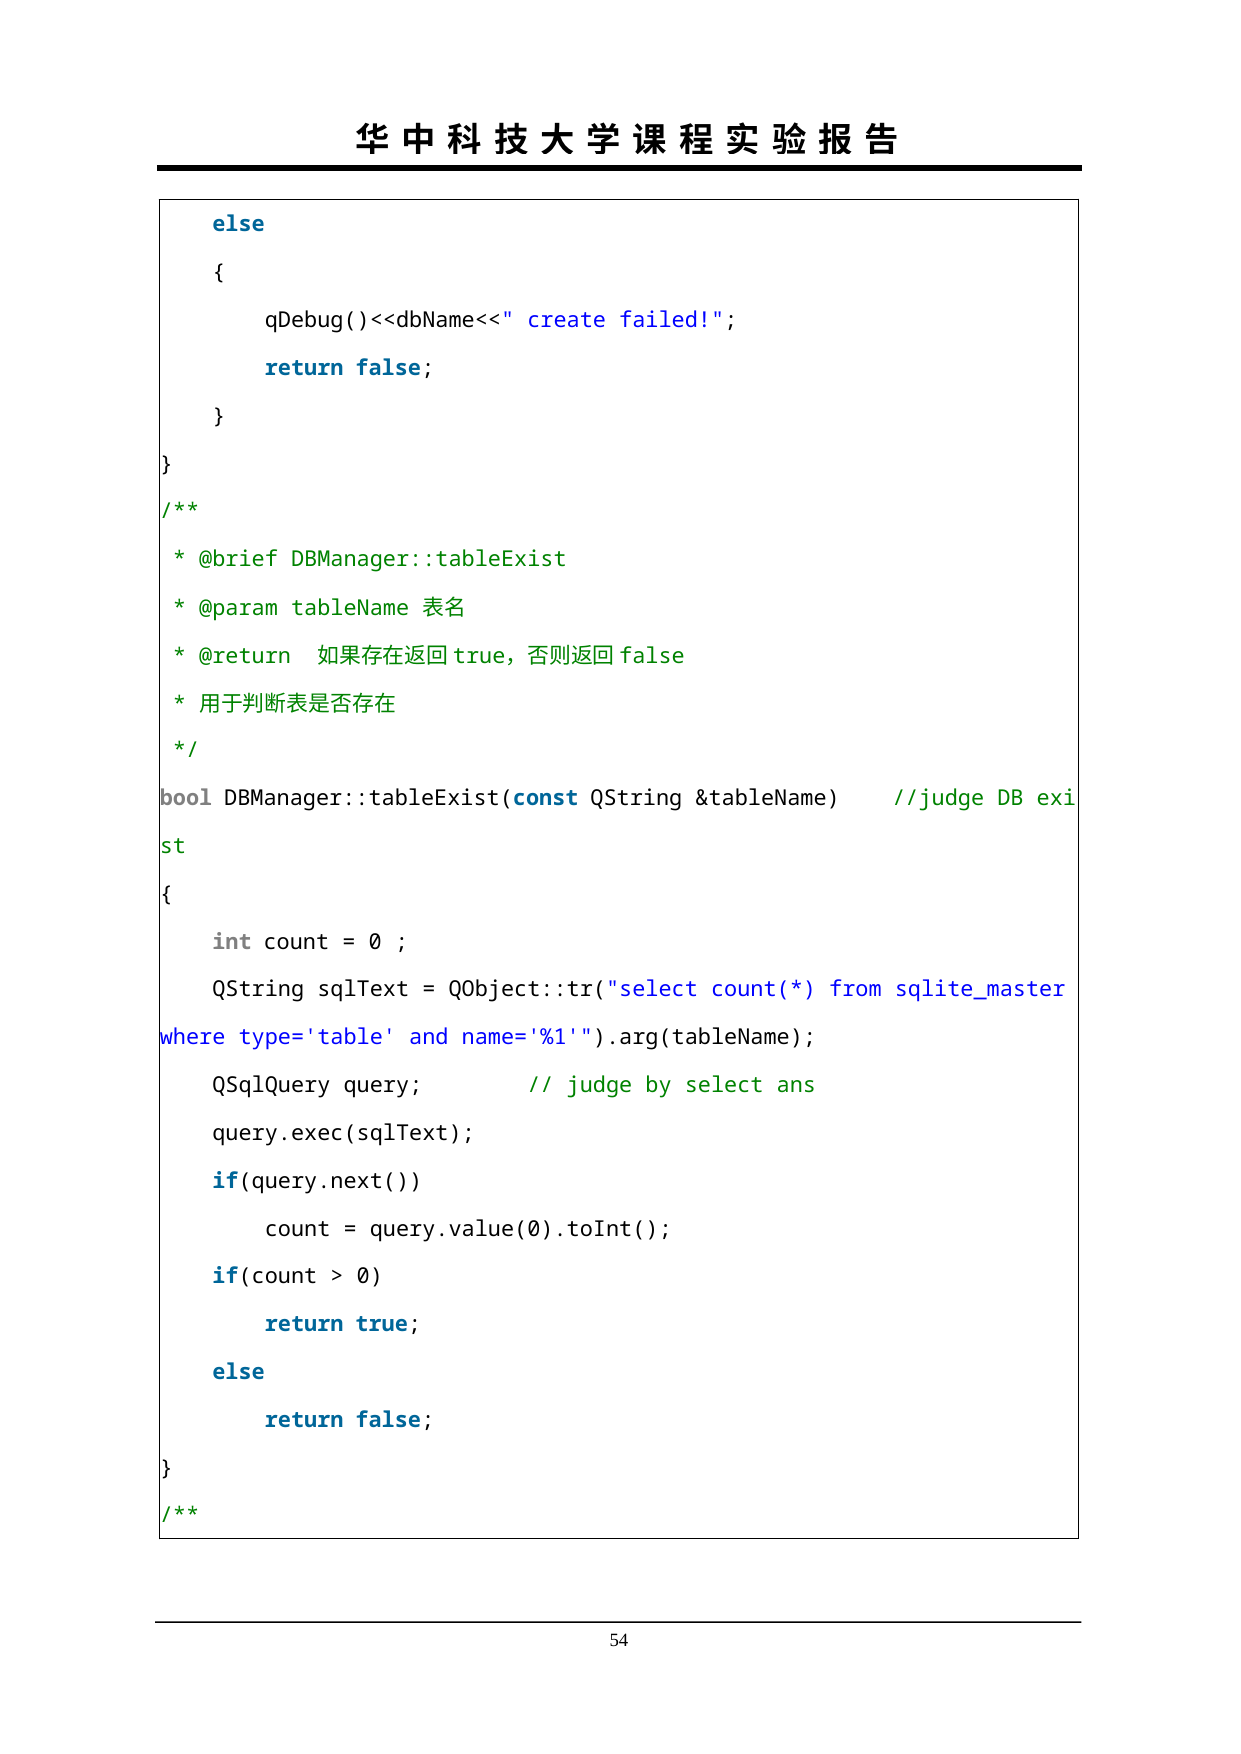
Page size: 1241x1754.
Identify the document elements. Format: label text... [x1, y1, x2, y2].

text else [160, 1347, 1078, 1395]
text * 用于判断表是否存在 [160, 678, 1078, 725]
text } [160, 1443, 1078, 1489]
text /** [160, 1489, 1078, 1538]
text */ [160, 725, 1078, 773]
text if(count > 0) [160, 1251, 1078, 1299]
text } [160, 438, 1078, 486]
text qDebug()<<dbName<<" create failed!"; [160, 295, 1078, 343]
text * @brief DBManager::tableExist [160, 534, 1078, 582]
text /** [160, 486, 1078, 534]
text } [160, 391, 1078, 438]
text return false; [160, 1395, 1078, 1443]
text query.exec(sqlText); [160, 1108, 1078, 1156]
text else [160, 200, 1078, 247]
text int count = 0 ; [160, 917, 1078, 964]
text QString sqlText = QObject::tr("select count(*) from sqlite_master where type='table' and name='%1'").arg(tableName); [160, 964, 1078, 1060]
text if(query.next()) [160, 1156, 1078, 1203]
text bool DBManager::tableExist(const QString &tableName) //judge DB exist [160, 773, 1078, 869]
text count = query.value(0).toInt(); [160, 1203, 1078, 1251]
text * @return 如果存在返回true，否则返回false [160, 630, 1078, 678]
text return true; [160, 1299, 1078, 1347]
text return false; [160, 343, 1078, 391]
text QSqlQuery query; // judge by select ans [160, 1060, 1078, 1108]
text * @param tableName 表名 [160, 582, 1078, 630]
text { [160, 869, 1078, 917]
text { [160, 247, 1078, 295]
